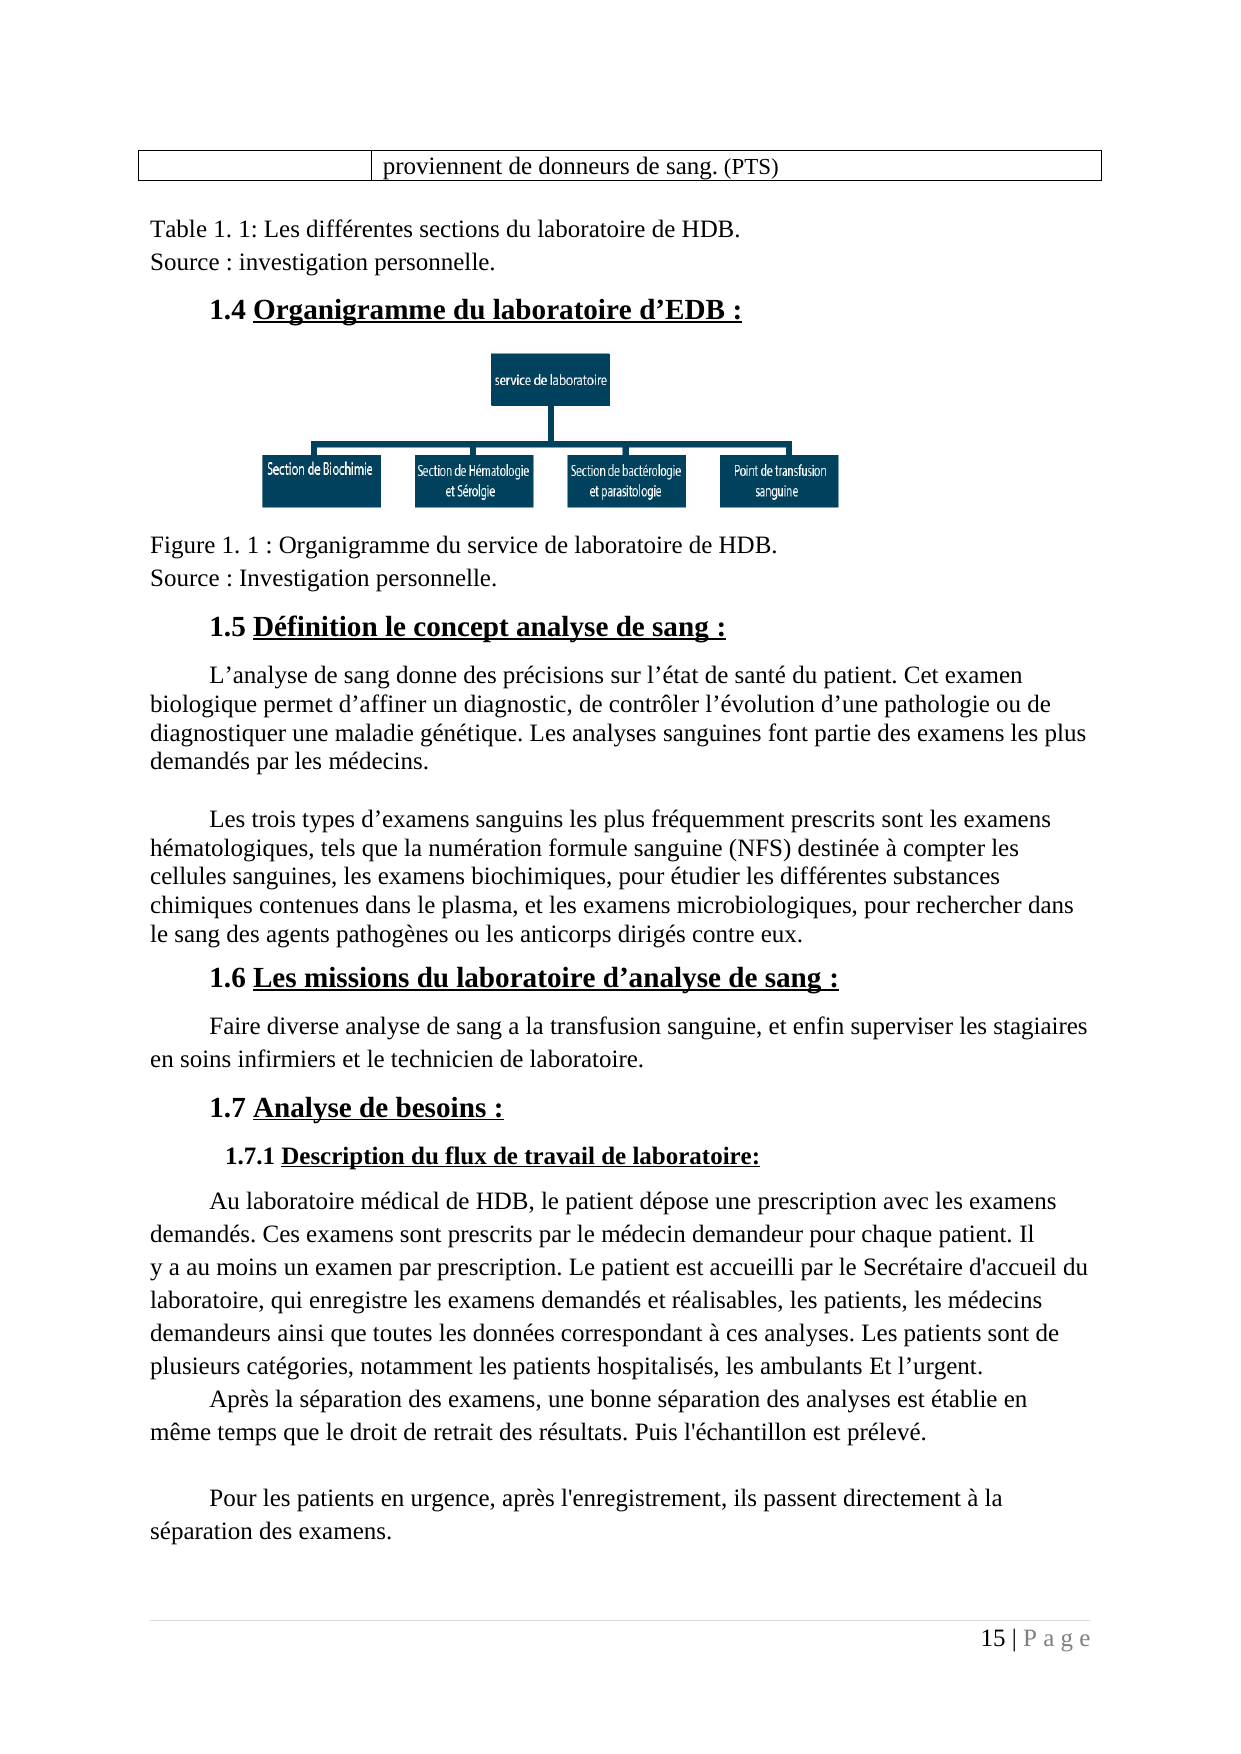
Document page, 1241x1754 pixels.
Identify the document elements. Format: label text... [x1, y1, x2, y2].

text Les trois types d’examens sanguins les plus fréquemment prescrits sont les examens hématologiques, tels que la numération formule sanguine (NFS) destinée à compter les cellules sanguines, les examens biochimiques, pour étudier les différentes substances chimiques contenues dans le plasma, et les examens microbiologiques, pour rechercher dans le sang des agents pathogènes ou les anticorps dirigés contre eux. [150, 804, 1090, 948]
text Au laboratoire médical de HDB, le patient dépose une prescription avec les examens demandés. Ces examens sont prescrits par le médecin demandeur pour chaque patient. Il y a au moins un examen par prescription. Le patient est accueilli par le Secrétaire d'accueil du laboratoire, qui enregistre les examens demandés et réalisables, les patients, les médecins demandeurs ainsi que toutes les données correspondant à ces analyses. Les patients sont de plusieurs catégories, notamment les patients hospitalisés, les ambulants Et l’urgent. [150, 1186, 1090, 1380]
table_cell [139, 151, 371, 180]
text Les missions du laboratoire d’analyse de sang : [209, 960, 1090, 994]
picture [271, 467, 280, 473]
text Source : investigation personnelle. [150, 247, 1090, 276]
list Faire diverse analyse de sang a la transfusion sanguine, et enfin superviser les stagiaires en soins infirmiers et le technicien de laboratoire. [150, 1011, 1090, 1073]
picture [774, 489, 779, 498]
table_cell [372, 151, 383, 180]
text Organigramme du laboratoire d’EDB : [209, 292, 1090, 326]
text Après la séparation des examens, une bonne séparation des analyses est établie en même temps que le droit de retrait des résultats. Puis l'échantillon est prélevé. [150, 1384, 1090, 1446]
picture [262, 448, 839, 514]
picture [309, 467, 320, 472]
text Analyse de besoins : [209, 1090, 1090, 1123]
text Pour les patients en urgence, après l'enregistrement, ils passent directement à la séparation des examens. [150, 1483, 1090, 1545]
text Source : Investigation personnelle. [150, 563, 1090, 592]
text Définition le concept analyse de sang : [209, 609, 1090, 643]
text L’analyse de sang donne des précisions sur l’état de santé du patient. Cet examen biologique permet d’affiner un diagnostic, de contrôler l’évolution d’une pathologie ou de diagnostiquer une maladie génétique. Les analyses sanguines font partie des examens les plus demandés par les médecins. [150, 660, 1090, 775]
picture [262, 343, 839, 454]
text Description du flux de travail de laboratoire: [225, 1141, 1090, 1169]
